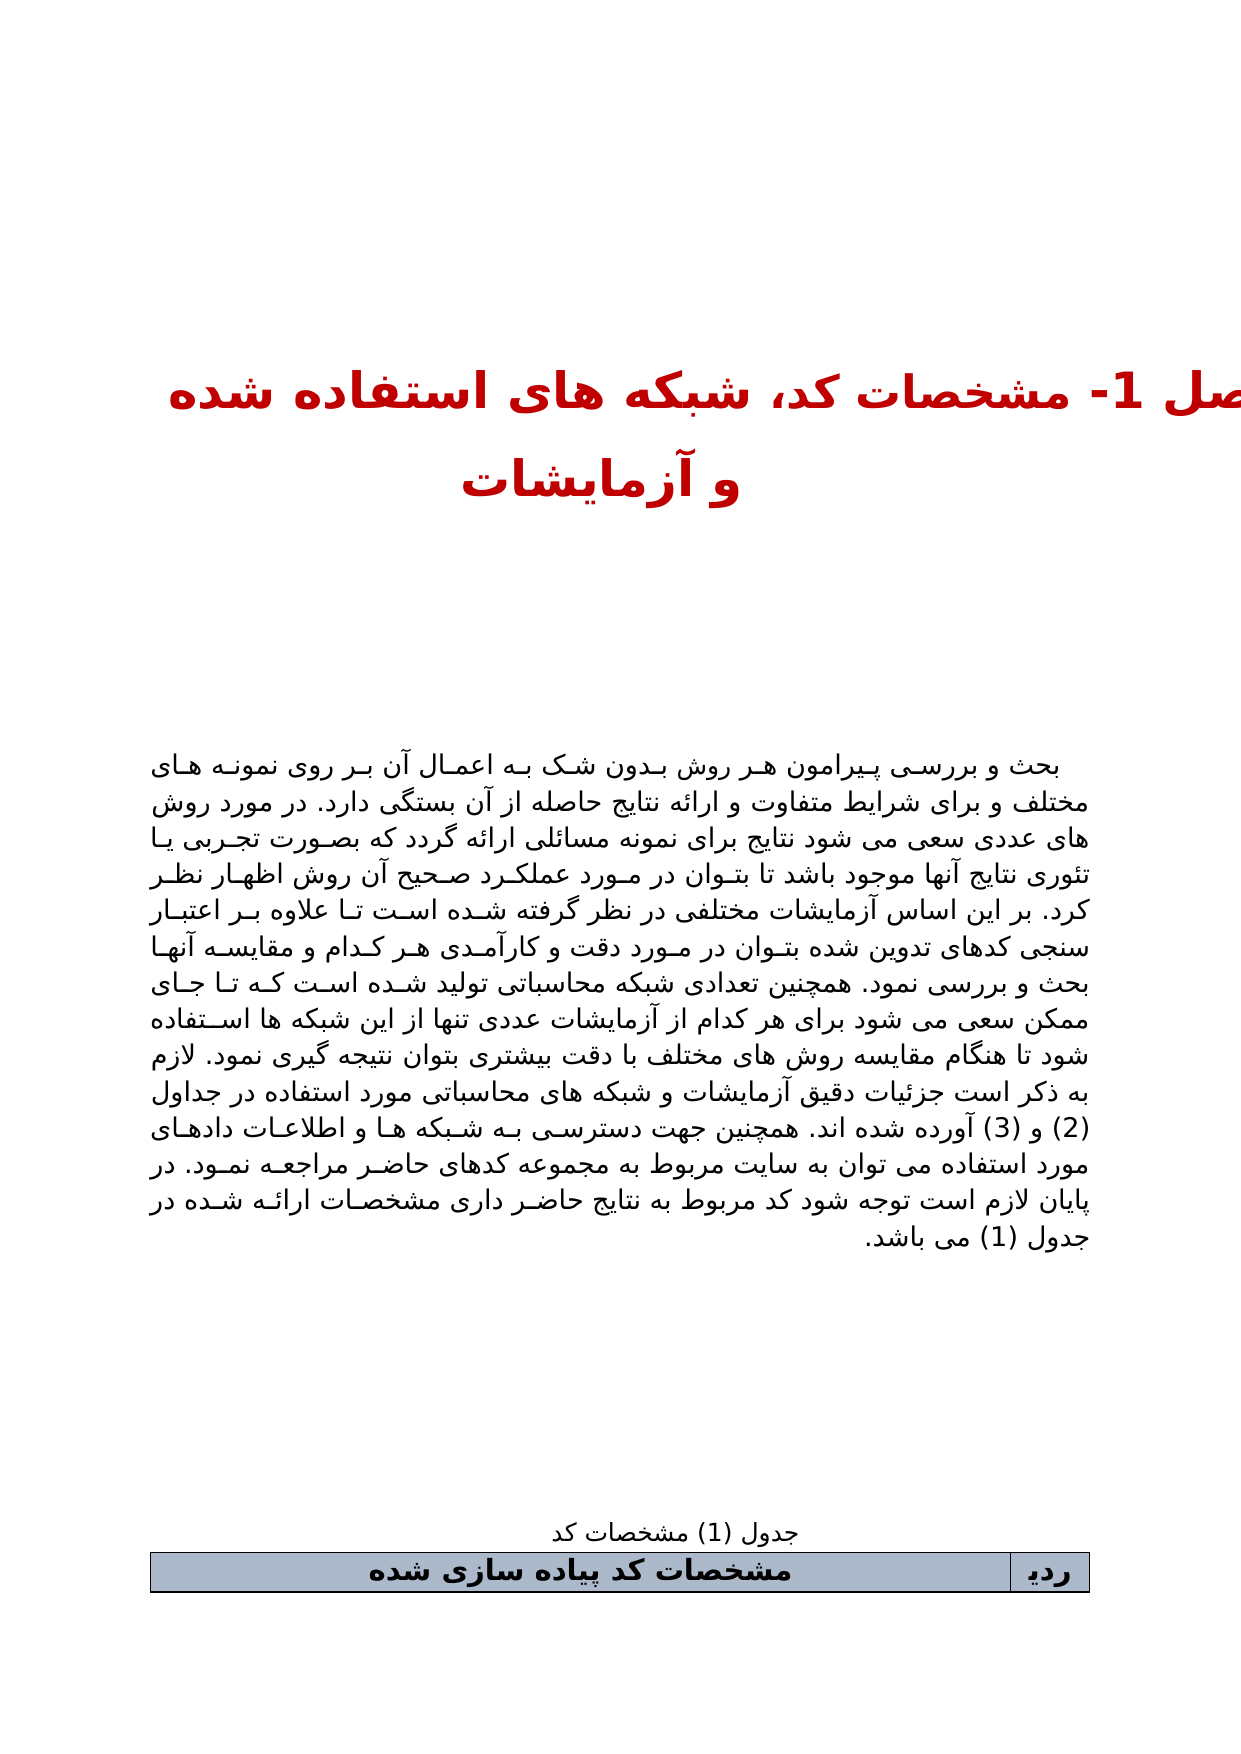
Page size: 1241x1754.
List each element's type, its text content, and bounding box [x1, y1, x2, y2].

text بحث و بررسی پیرامون هر روش بدون شک به اعمال آن بر روی نمونه های مختلف و برای شرایط متفاوت و ارائه نتایج حاصله از آن بستگی دارد. در مورد روش های عددی سعی می شود نتایج برای نمونه مسائلی ارائه گردد که بصورت تجربی یا تئوری نتایج آنها موجود باشد تا بتوان در مورد عملکرد صحیح آن روش اظهار نظر کرد. بر این اساس آزمایشات مختلفی در نظر گرفته شده است تا علاوه بر اعتبار سنجی کدهای تدوین شده بتوان در مورد دقت و کارآمدی هر کدام و مقایسه آنها بحث و بررسی نمود. همچنین تعدادی شبکه محاسباتی تولید شده است که تا جای ممکن سعی می شود برای هر کدام از آزمایشات عددی تنها از این شبکه ها استفاده شود تا هنگام مقایسه روش های مختلف با دقت بیشتری بتوان نتیجه گیری نمود. لازم به ذکر است جزئیات دقیق آزمایشات و شبکه های محاسباتی مورد استفاده در جداول (2) و (3) آورده شده اند. همچنین جهت دسترسی به شبکه ها و اطلاعات دادهای مورد استفاده می توان به سایت مربوط به مجموعه کدهای حاضر مراجعه نمود. در پایان لازم است توجه شود کد مربوط به نتایج حاضر داری مشخصات ارائه شده در جدول (1) می باشد. [150, 749, 1090, 1252]
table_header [151, 1553, 1010, 1591]
table_header ردیف [1011, 1553, 1089, 1591]
subtitle مشخصات کد، شبکه های استفاده شده و آزمایشات [150, 362, 1090, 508]
text مشخصات کد [150, 1518, 1090, 1548]
